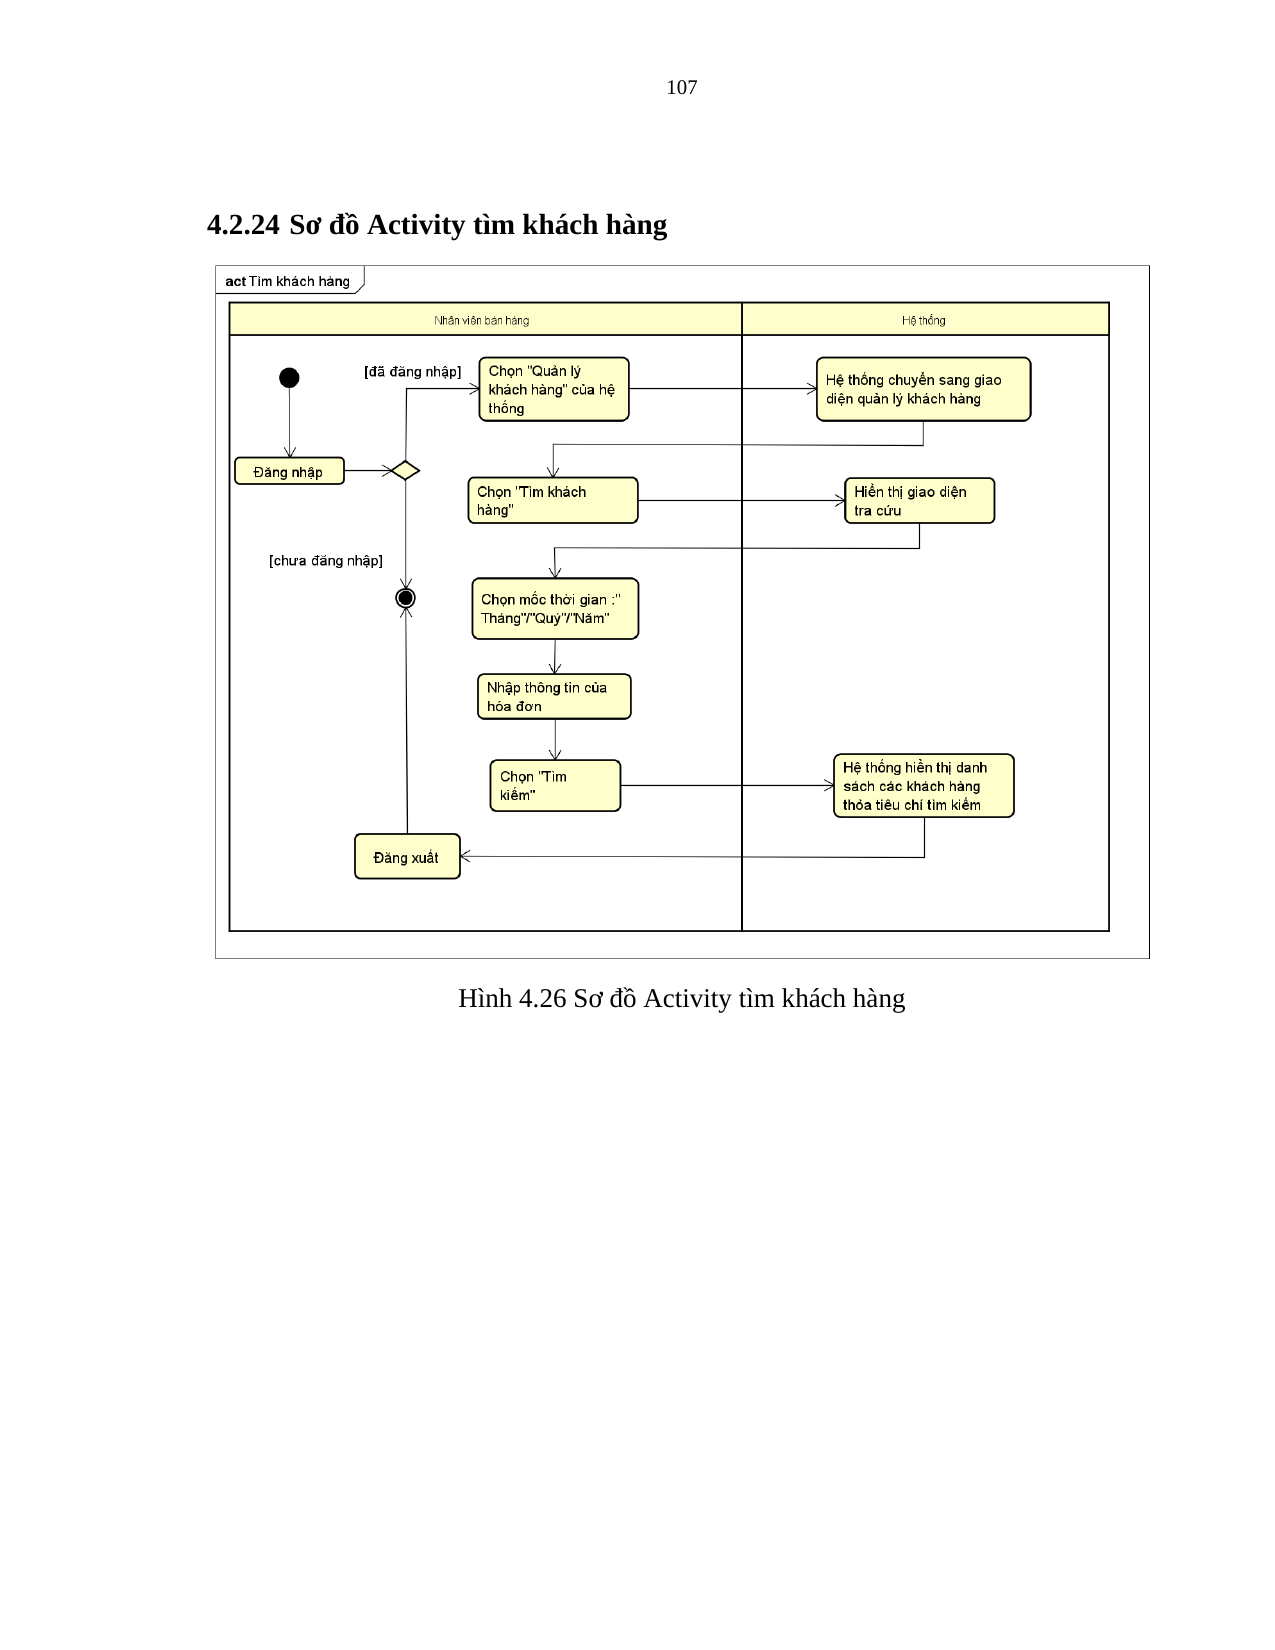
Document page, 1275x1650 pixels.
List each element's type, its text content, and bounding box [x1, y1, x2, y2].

subtitle Sơ đồ Activity tìm khách hàng [207, 207, 1157, 240]
picture [206, 257, 1157, 968]
